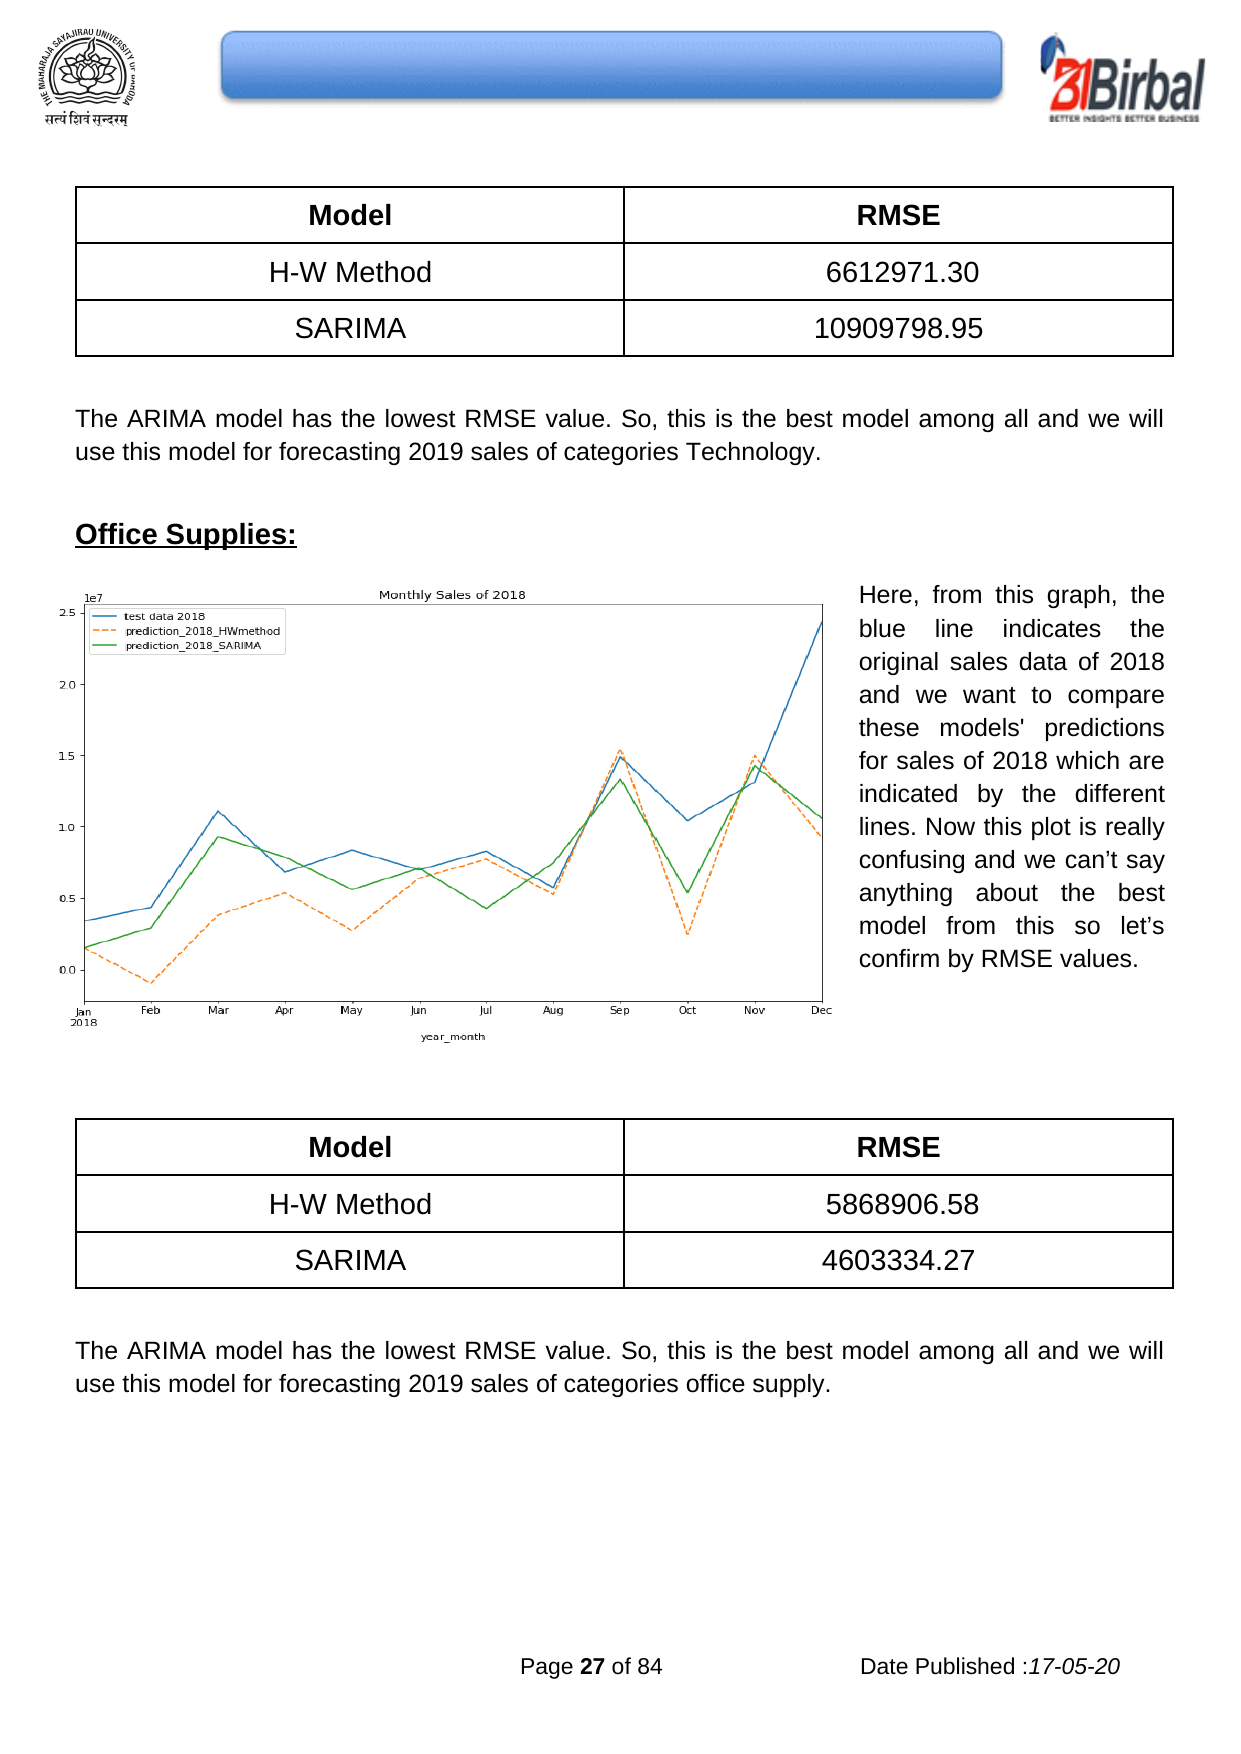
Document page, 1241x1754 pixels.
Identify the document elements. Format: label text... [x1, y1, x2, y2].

table_cell 5868906.58 [625, 1176, 1172, 1231]
table_cell SARIMA [77, 1233, 623, 1287]
table_cell H-W Method [77, 244, 623, 299]
table_cell 4603334.27 [625, 1233, 1172, 1287]
text The ARIMA model has the lowest RMSE value. So, this is the best model among all and we will use this model for forecasting 2019 sales of categories Technology. [75, 404, 1165, 466]
table_cell 10909798.95 [625, 301, 1172, 355]
table_header Model [77, 1120, 623, 1174]
table_header RMSE [625, 1120, 1172, 1174]
table_header Model [77, 188, 623, 242]
picture [1040, 32, 1205, 122]
picture [37, 28, 135, 126]
table_cell SARIMA [77, 301, 623, 355]
table_header RMSE [625, 188, 1172, 242]
table_cell H-W Method [77, 1176, 623, 1231]
picture [213, 28, 1011, 110]
text The ARIMA model has the lowest RMSE value. So, this is the best model among all and we will use this model for forecasting 2019 sales of categories office supply. [75, 1336, 1165, 1398]
picture [51, 583, 840, 1047]
table_cell 6612971.30 [625, 244, 1172, 299]
